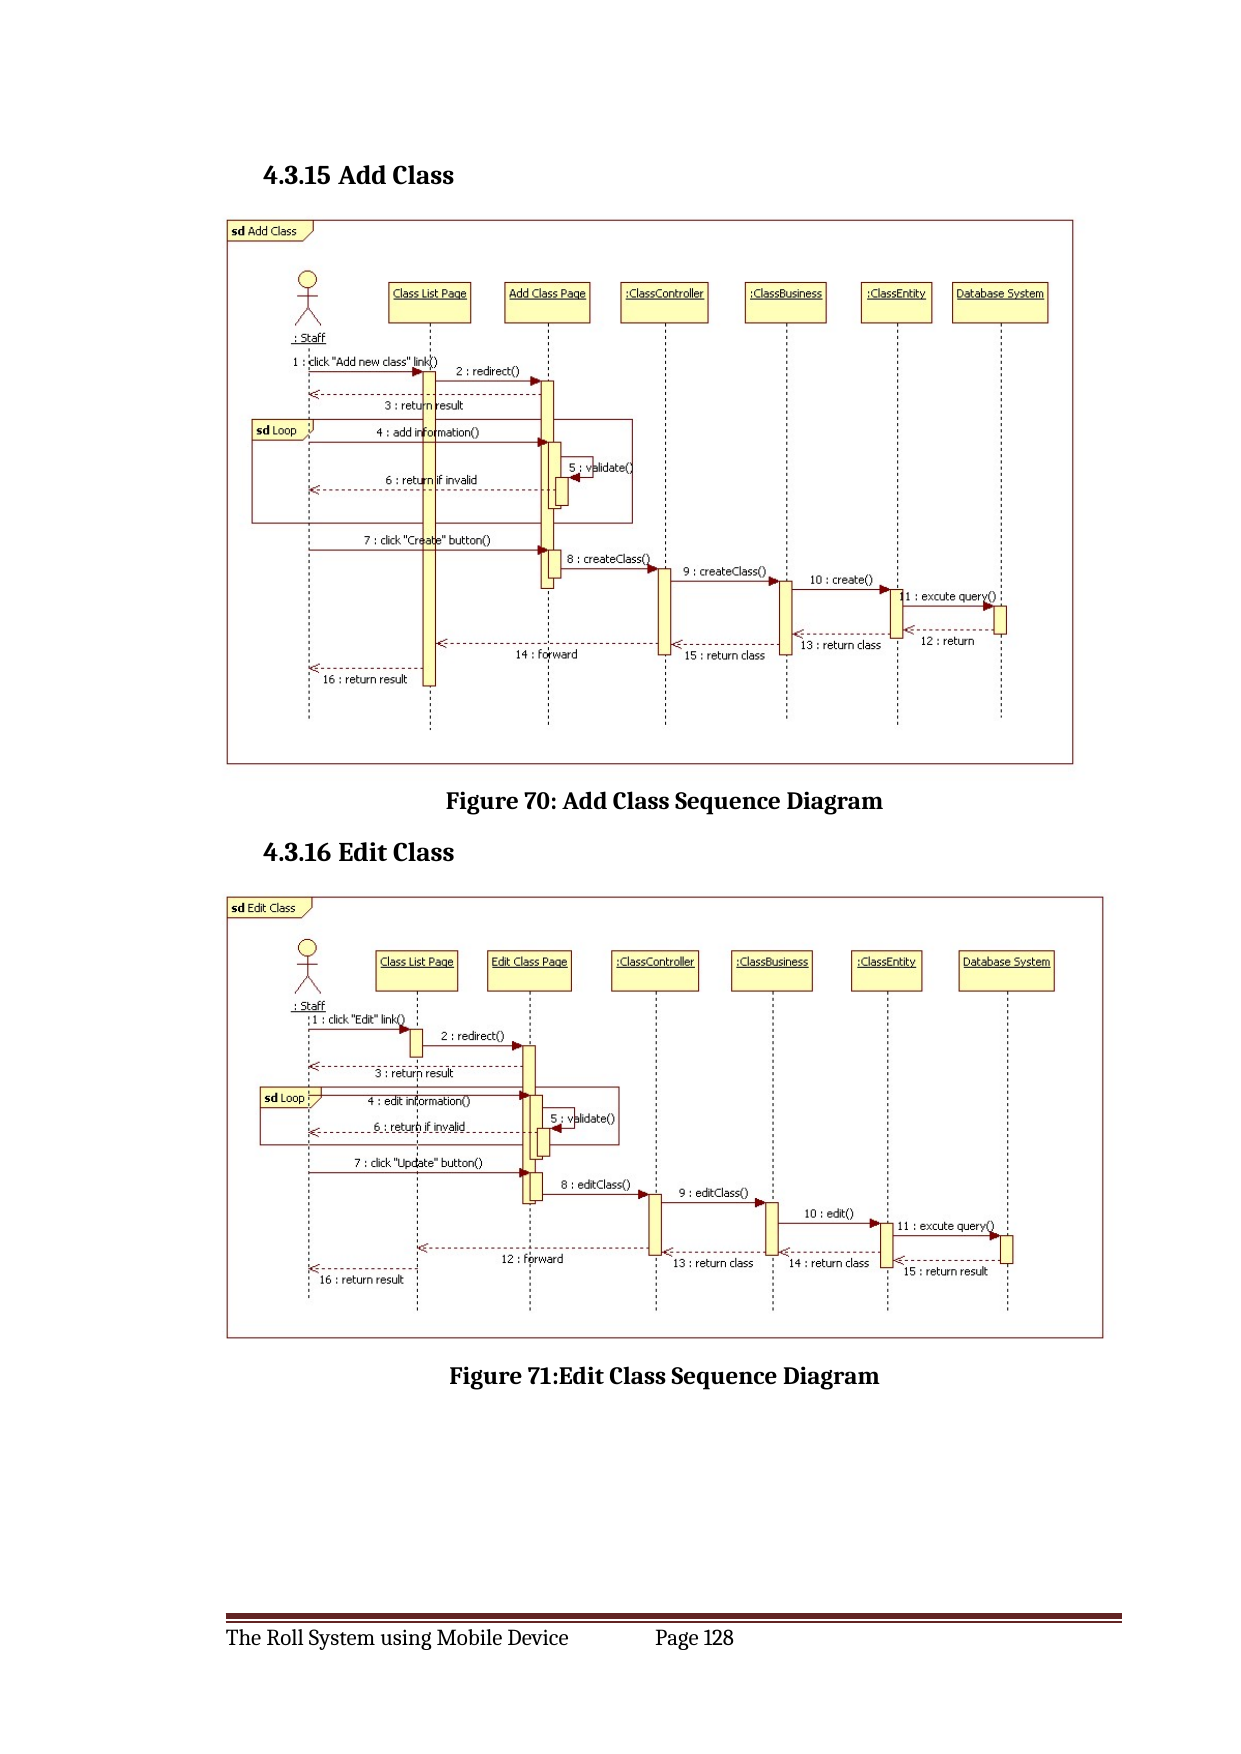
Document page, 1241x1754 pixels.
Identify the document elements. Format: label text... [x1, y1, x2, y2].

picture [206, 199, 1093, 784]
subtitle Edit Class [263, 837, 1122, 868]
subtitle Add Class [263, 160, 1122, 191]
picture [206, 876, 1123, 1358]
